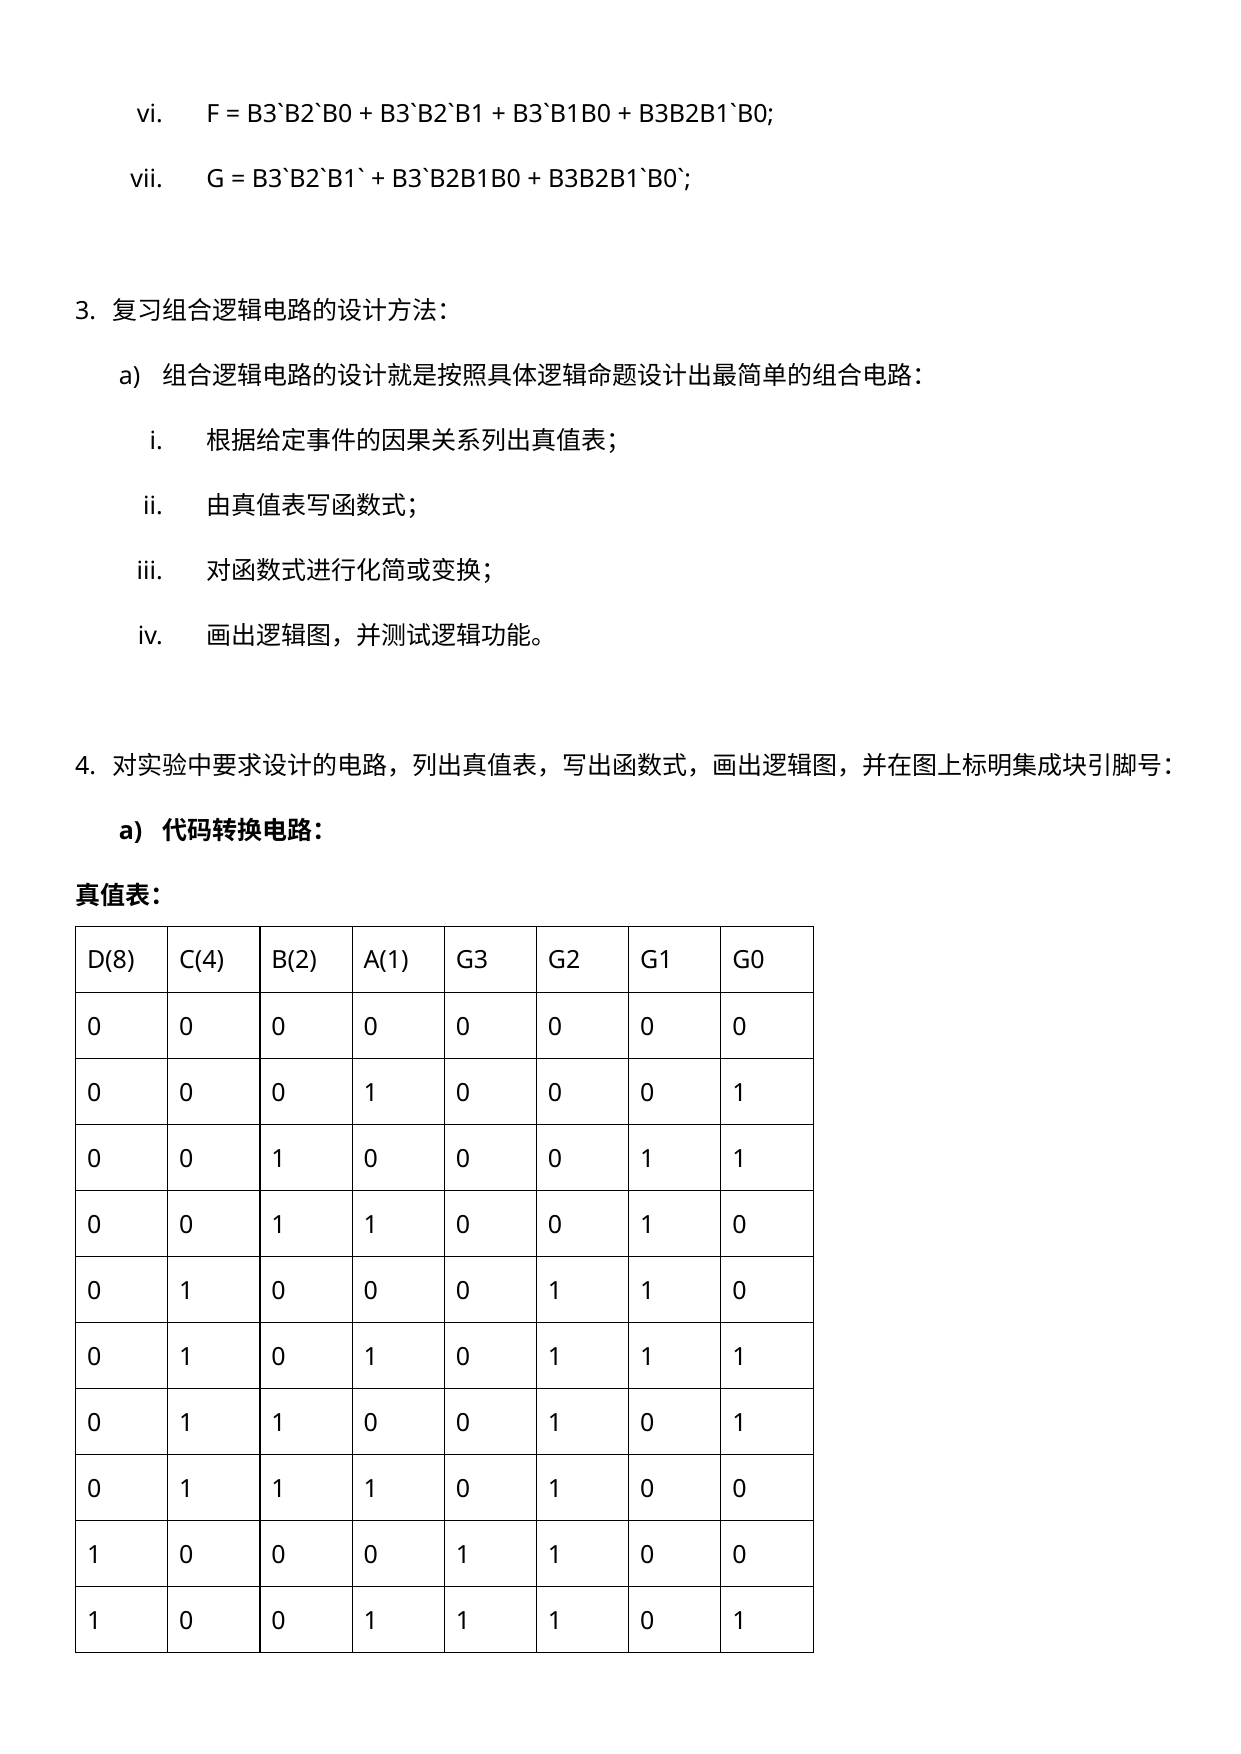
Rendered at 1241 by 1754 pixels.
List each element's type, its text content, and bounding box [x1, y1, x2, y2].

table_cell 0 [353, 1521, 444, 1586]
table_cell 0 [261, 1587, 352, 1652]
table_cell 1 [168, 1323, 259, 1388]
table_cell 0 [721, 1455, 813, 1520]
table_cell 0 [76, 1455, 167, 1520]
table_cell 1 [537, 1257, 628, 1322]
table_cell 1 [353, 1587, 444, 1652]
table_cell 1 [721, 1587, 813, 1652]
table_cell 0 [168, 1521, 259, 1586]
list F = B3`B2`B0 + B3`B2`B1 + B3`B1B0 + B3B2B1`B0; [162, 81, 1165, 146]
table_cell 1 [721, 1125, 813, 1190]
table_cell 0 [261, 1257, 352, 1322]
table_cell 1 [168, 1455, 259, 1520]
list 对实验中要求设计的电路，列出真值表，写出函数式，画出逻辑图，并在图上标明集成块引脚号： [75, 731, 1165, 796]
table_cell 1 [168, 1257, 259, 1322]
table_header A(1) [353, 927, 444, 992]
table_cell 0 [76, 1257, 167, 1322]
list 组合逻辑电路的设计就是按照具体逻辑命题设计出最简单的组合电路： [119, 341, 1165, 406]
table_cell 1 [629, 1191, 720, 1256]
table_cell 1 [168, 1389, 259, 1454]
table_cell 0 [353, 993, 444, 1058]
table_cell 1 [76, 1521, 167, 1586]
table_cell 0 [76, 1191, 167, 1256]
table_cell 0 [445, 1323, 536, 1388]
table_cell 0 [537, 1191, 628, 1256]
table_cell 1 [261, 1125, 352, 1190]
table_cell 0 [537, 993, 628, 1058]
table_cell 1 [537, 1323, 628, 1388]
table_cell 0 [445, 993, 536, 1058]
table_cell 0 [76, 1059, 167, 1124]
table_header G0 [721, 927, 813, 992]
table_cell 1 [261, 1455, 352, 1520]
table_cell 0 [537, 1059, 628, 1124]
table_header C(4) [168, 927, 259, 992]
table_cell 0 [445, 1059, 536, 1124]
table_cell 1 [445, 1521, 536, 1586]
table_cell 0 [261, 1059, 352, 1124]
table_cell 0 [76, 1323, 167, 1388]
table_header G1 [629, 927, 720, 992]
table_cell 0 [629, 1389, 720, 1454]
table_cell 1 [537, 1389, 628, 1454]
table_cell 1 [537, 1521, 628, 1586]
table_cell 0 [353, 1389, 444, 1454]
list 复习组合逻辑电路的设计方法： [75, 276, 1165, 341]
list 代码转换电路： [119, 796, 1165, 861]
table_cell 1 [353, 1323, 444, 1388]
table_cell 1 [629, 1323, 720, 1388]
list 根据给定事件的因果关系列出真值表； [162, 406, 1165, 471]
table_header B(2) [261, 927, 352, 992]
table_cell 0 [168, 1125, 259, 1190]
list 画出逻辑图，并测试逻辑功能。 [162, 601, 1165, 666]
table_cell 0 [168, 993, 259, 1058]
table_cell 0 [445, 1455, 536, 1520]
table_header D(8) [76, 927, 167, 992]
table_cell 0 [721, 1257, 813, 1322]
list G = B3`B2`B1` + B3`B2B1B0 + B3B2B1`B0`; [162, 146, 1165, 211]
table_cell 0 [445, 1191, 536, 1256]
table_cell 0 [353, 1257, 444, 1322]
table_cell 0 [168, 1587, 259, 1652]
table_cell 0 [261, 1323, 352, 1388]
text 真值表： [75, 861, 1165, 926]
table_cell 0 [76, 1389, 167, 1454]
table_cell 0 [629, 993, 720, 1058]
table_cell 1 [537, 1455, 628, 1520]
table_cell 1 [629, 1125, 720, 1190]
table_cell 0 [629, 1521, 720, 1586]
table_cell 1 [445, 1587, 536, 1652]
table_cell 0 [721, 1191, 813, 1256]
table_cell 1 [261, 1389, 352, 1454]
table_cell 0 [76, 1125, 167, 1190]
table_cell 1 [721, 1059, 813, 1124]
table_cell 1 [76, 1587, 167, 1652]
table_cell 1 [261, 1191, 352, 1256]
table_cell 0 [537, 1125, 628, 1190]
table_cell 1 [721, 1389, 813, 1454]
table_cell 0 [261, 993, 352, 1058]
table_cell 0 [629, 1587, 720, 1652]
list 对函数式进行化简或变换； [162, 536, 1165, 601]
table_cell 1 [629, 1257, 720, 1322]
table_cell 0 [168, 1191, 259, 1256]
table_cell 0 [261, 1521, 352, 1586]
table_cell 0 [445, 1257, 536, 1322]
table_header G2 [537, 927, 628, 992]
table_cell 0 [629, 1059, 720, 1124]
table_cell 0 [168, 1059, 259, 1124]
table_header G3 [445, 927, 536, 992]
table_cell 0 [353, 1125, 444, 1190]
table_cell 0 [445, 1389, 536, 1454]
table_cell 1 [353, 1059, 444, 1124]
table_cell 1 [537, 1587, 628, 1652]
table_cell 0 [445, 1125, 536, 1190]
table_cell 1 [353, 1191, 444, 1256]
table_cell 0 [721, 993, 813, 1058]
table_cell 0 [721, 1521, 813, 1586]
table_cell 0 [629, 1455, 720, 1520]
table_cell 1 [353, 1455, 444, 1520]
list 由真值表写函数式； [162, 471, 1165, 536]
table_cell 1 [721, 1323, 813, 1388]
table_cell 0 [76, 993, 167, 1058]
